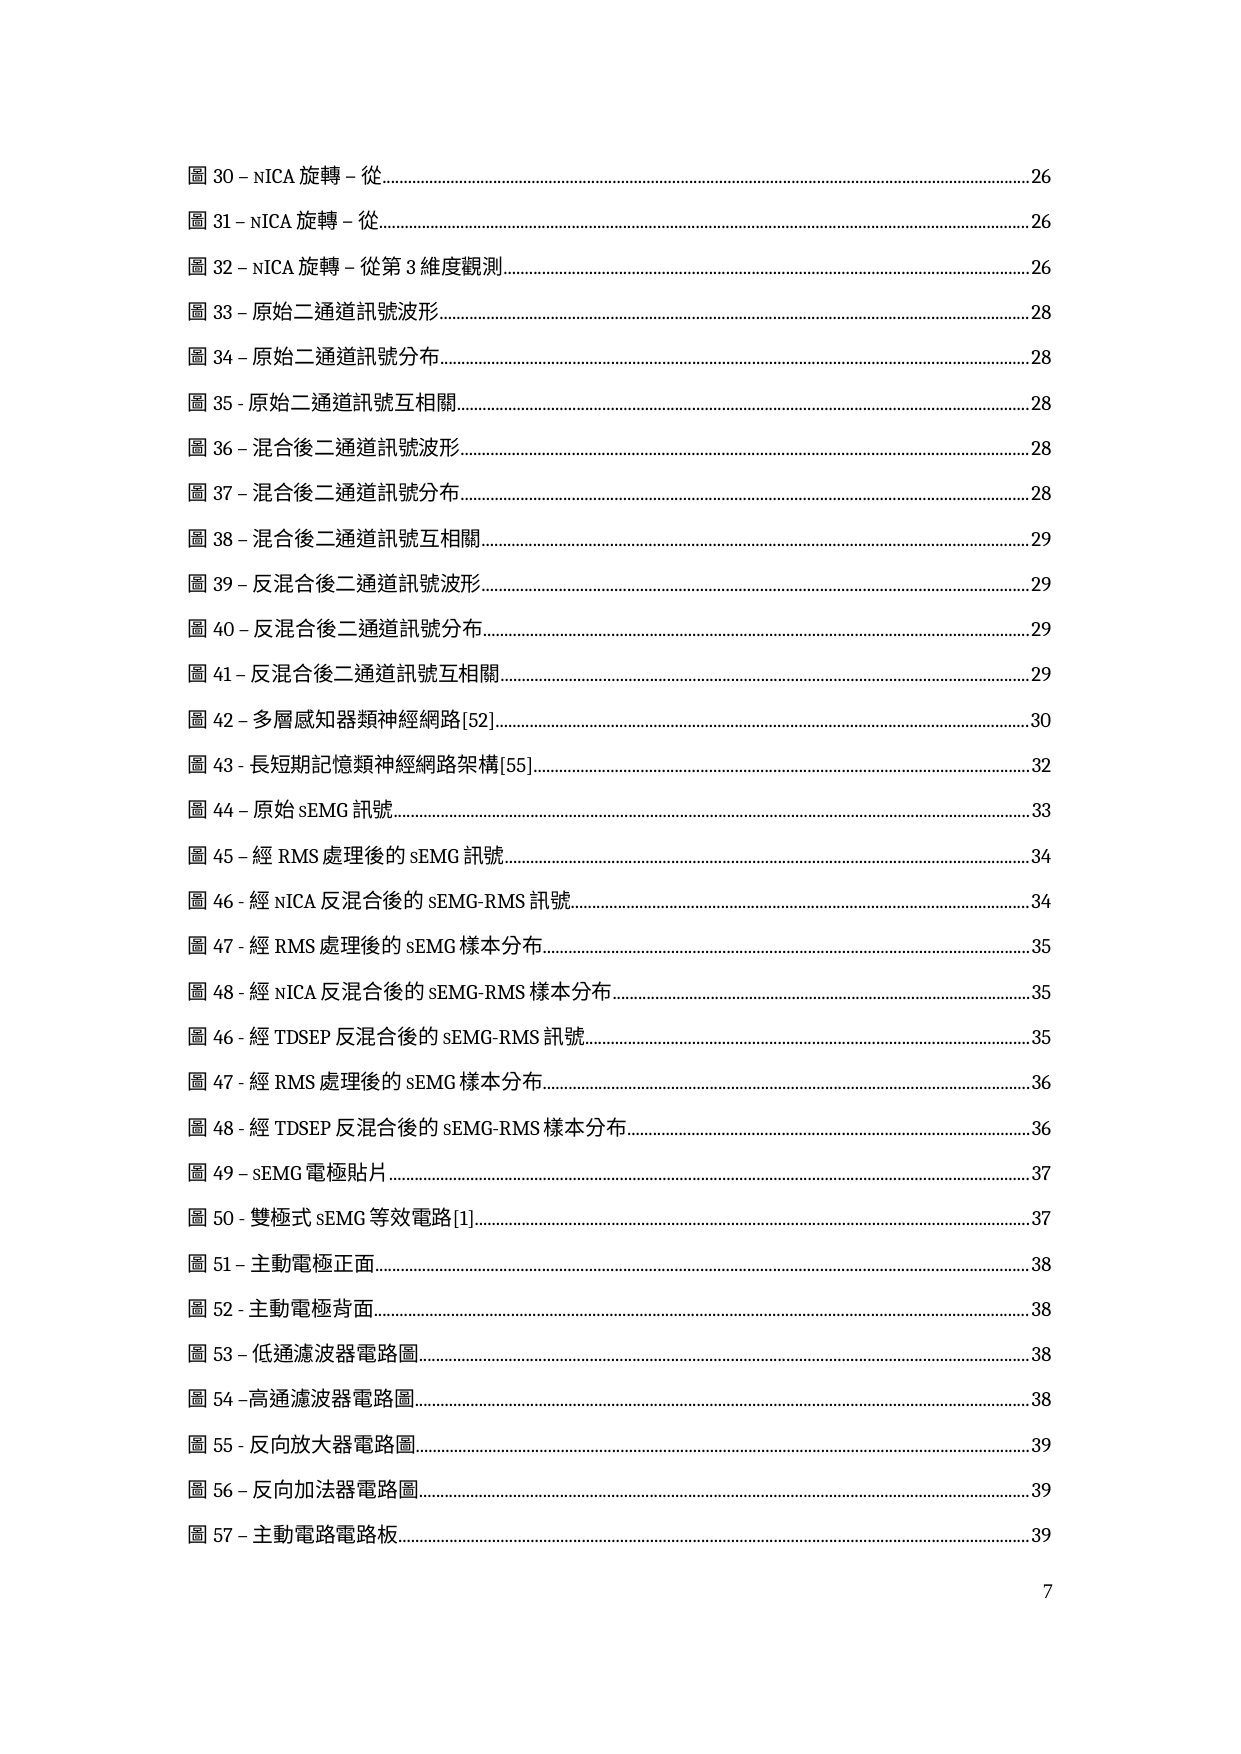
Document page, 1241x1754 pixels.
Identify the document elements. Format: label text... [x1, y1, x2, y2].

text 圖 44 – 原始sEMG訊號 33 [187, 794, 1053, 824]
text 圖 50 - 雙極式sEMG等效電路[1] 37 [187, 1201, 1053, 1232]
text 圖 34 – 原始二通道訊號分布 28 [187, 341, 1053, 371]
text 圖 57 – 主動電路電路板 39 [187, 1519, 1053, 1549]
text 圖 43 - 長短期記憶類神經網路架構[55] 32 [187, 748, 1053, 778]
text 圖 56 – 反向加法器電路圖 39 [187, 1473, 1053, 1503]
text 圖 47 - 經RMS處理後的sEMG樣本分布 36 [187, 1066, 1053, 1096]
text 圖 36 – 混合後二通道訊號波形 28 [187, 431, 1053, 461]
text 圖 42 – 多層感知器類神經網路[52] 30 [187, 703, 1053, 733]
text 圖 46 - 經TDSEP反混合後的sEMG-RMS訊號 35 [187, 1020, 1053, 1050]
text 圖 37 – 混合後二通道訊號分布 28 [187, 476, 1053, 507]
text 圖 32 – nICA旋轉 – 從第3維度觀測 26 [187, 250, 1053, 280]
text 圖 38 – 混合後二通道訊號互相關 29 [187, 522, 1053, 552]
text 圖 45 – 經RMS處理後的sEMG訊號 34 [187, 839, 1053, 869]
text 圖 41 – 反混合後二通道訊號互相關 29 [187, 658, 1053, 688]
text 圖 52 - 主動電極背面 38 [187, 1292, 1053, 1322]
text 圖 40 – 反混合後二通道訊號分布 29 [187, 612, 1053, 643]
text 圖 55 - 反向放大器電路圖 39 [187, 1428, 1053, 1458]
text 圖 47 - 經RMS處理後的sEMG樣本分布 35 [187, 929, 1053, 960]
text 圖 54 –高通濾波器電路圖 38 [187, 1383, 1053, 1413]
text 圖 48 - 經nICA反混合後的sEMG-RMS樣本分布 35 [187, 975, 1053, 1005]
text 圖 46 - 經nICA反混合後的sEMG-RMS訊號 34 [187, 884, 1053, 914]
text 圖 30 – nICA旋轉 – 從 26 [187, 159, 1053, 189]
text 圖 35 - 原始二通道訊號互相關 28 [187, 386, 1053, 416]
text 圖 39 – 反混合後二通道訊號波形 29 [187, 567, 1053, 597]
text 圖 31 – nICA旋轉 – 從 26 [187, 204, 1053, 235]
text 圖 33 – 原始二通道訊號波形 28 [187, 295, 1053, 325]
text 圖 48 - 經TDSEP反混合後的sEMG-RMS樣本分布 36 [187, 1111, 1053, 1141]
text 圖 49 – sEMG電極貼片 37 [187, 1156, 1053, 1186]
text 圖 51 – 主動電極正面 38 [187, 1247, 1053, 1277]
text 圖 53 – 低通濾波器電路圖 38 [187, 1337, 1053, 1368]
